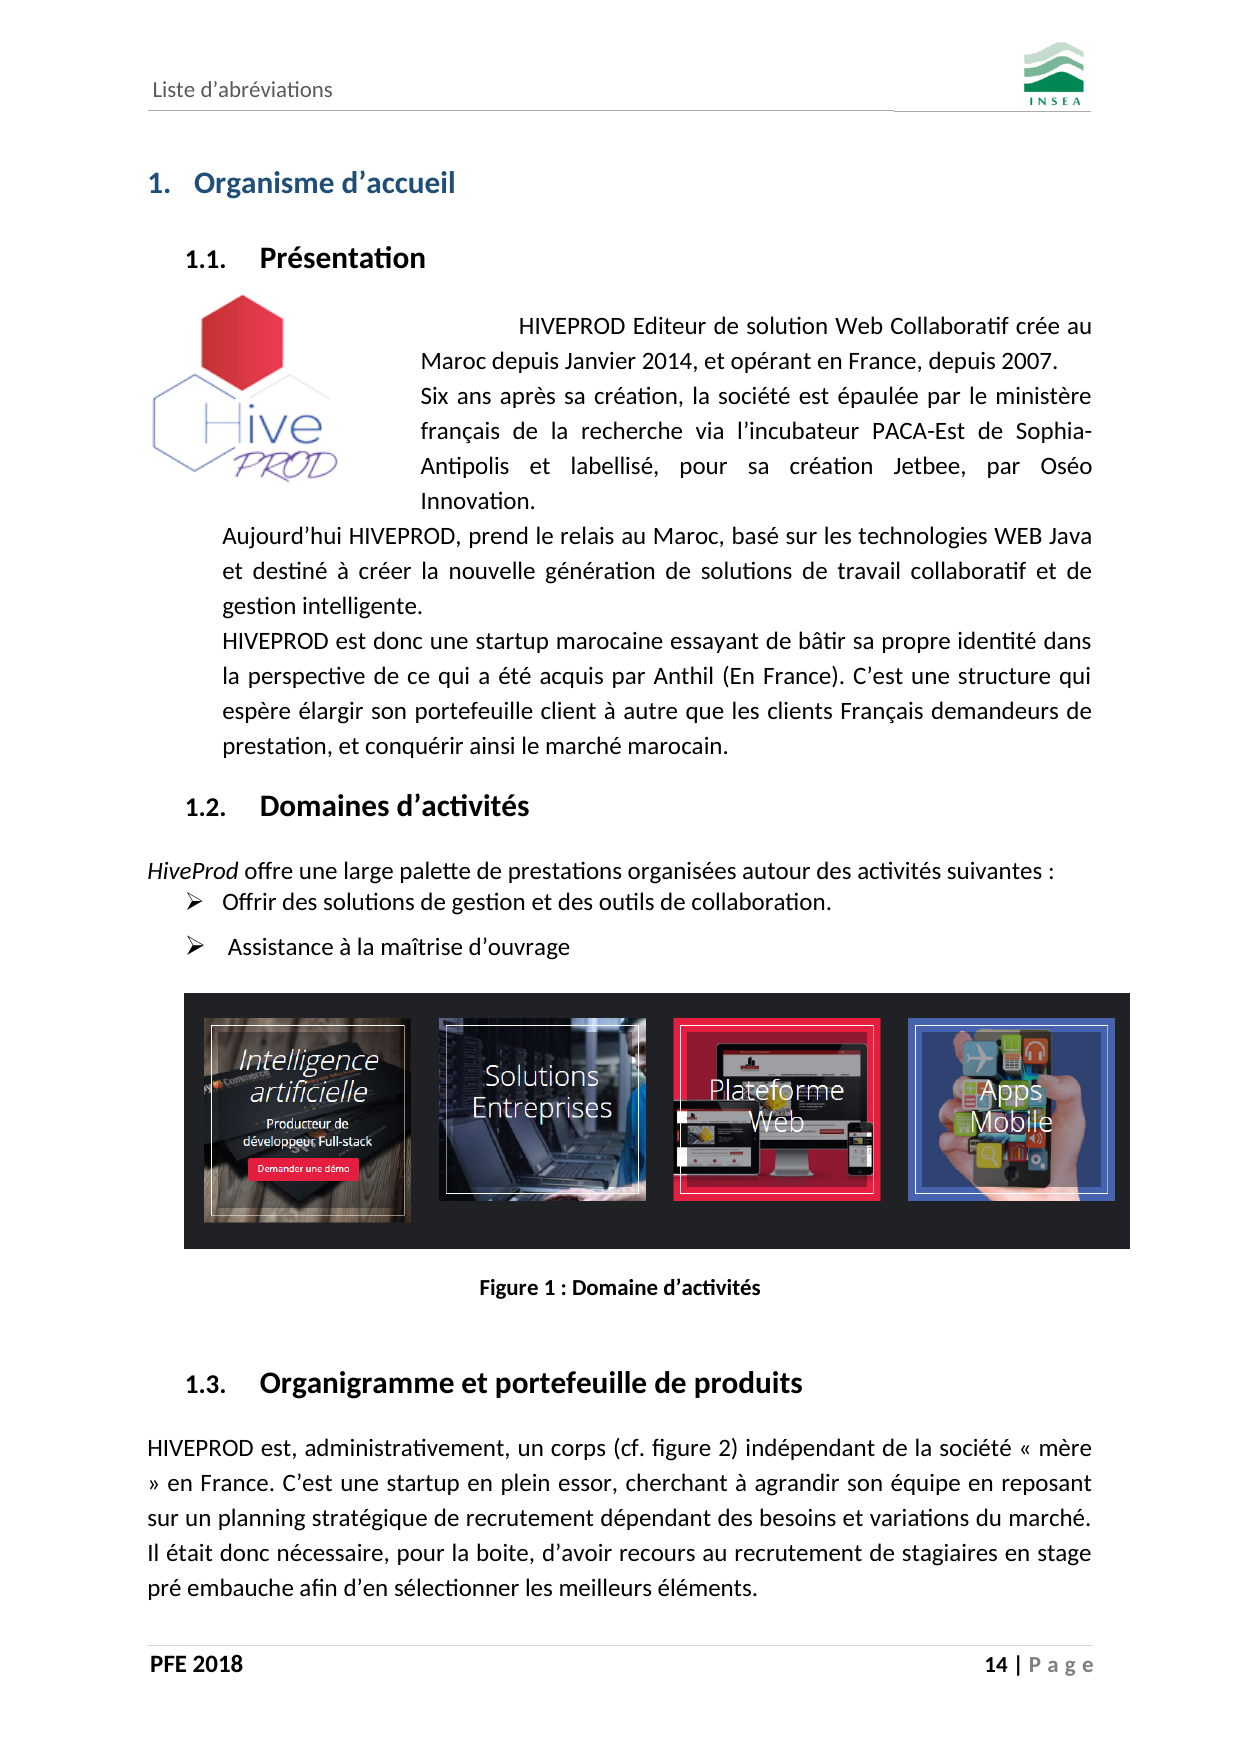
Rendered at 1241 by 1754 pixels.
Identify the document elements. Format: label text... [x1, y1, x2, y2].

list HIVEPROD Editeur de solution Web Collaboratif crée au Maroc depuis Janvier 2014, et opérant en France, depuis 2007. [222, 310, 1093, 376]
subtitle Organisme d’accueil [147, 164, 1093, 202]
list Six ans après sa création, la société est épaulée par le ministère français de la recherche via l’incubateur PACA-Est de Sophia-Antipolis et labellisé, pour sa création Jetbee, par Oséo Innovation. [222, 380, 1093, 516]
picture [184, 993, 1130, 1249]
picture [146, 291, 346, 487]
subtitle Présentation [184, 238, 1093, 276]
list Assistance à la maîtrise d’ouvrage [184, 931, 1093, 962]
list Organigramme et portefeuille de produits [184, 1363, 1093, 1401]
list Offrir des solutions de gestion et des outils de collaboration. [184, 886, 1093, 916]
text Figure 1 : Domaine d’activités [147, 1273, 1093, 1301]
list HIVEPROD est, administrativement, un corps (cf. figure 2) indépendant de la société « mère » en France. C’est une startup en plein essor, cherchant à agrandir son équipe en reposant sur un planning stratégique de recrutement dépendant des besoins et variations du marché. Il était donc nécessaire, pour la boite, d’avoir recours au recrutement de stagiaires en stage pré embauche afin d’en sélectionner les meilleurs éléments. [147, 1432, 1093, 1602]
list HIVEPROD est donc une startup marocaine essayant de bâtir sa propre identité dans la perspective de ce qui a été acquis par Anthil (En France). C’est une structure qui espère élargir son portefeuille client à autre que les clients Français demandeurs de prestation, et conquérir ainsi le marché marocain. [222, 625, 1093, 761]
picture [1020, 39, 1093, 113]
list Domaines d’activités [184, 786, 1093, 824]
list Aujourd’hui HIVEPROD, prend le relais au Maroc, basé sur les technologies WEB Java et destiné à créer la nouvelle génération de solutions de travail collaboratif et de gestion intelligente. [222, 520, 1093, 621]
text HiveProd offre une large palette de prestations organisées autour des activités suivantes : [147, 855, 1093, 886]
